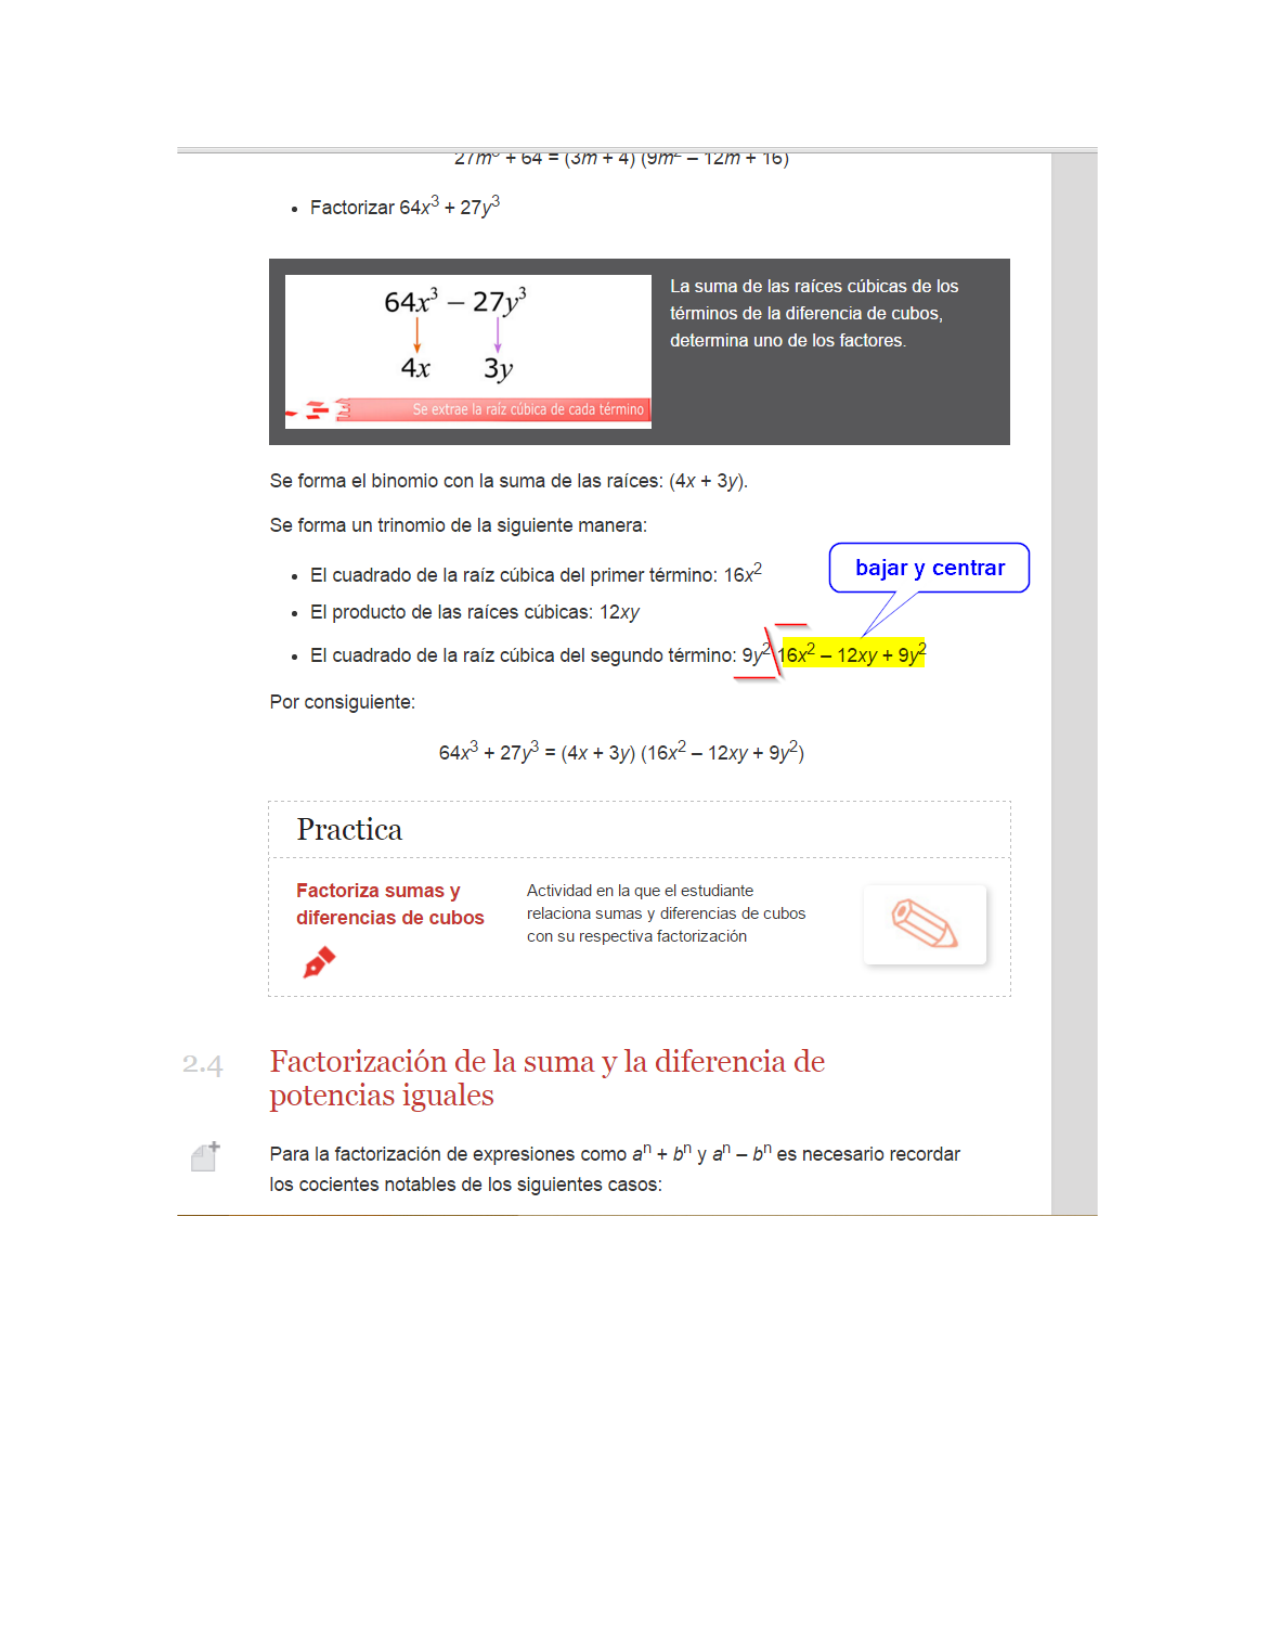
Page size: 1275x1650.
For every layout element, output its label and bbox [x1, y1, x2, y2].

picture [177, 147, 1098, 1216]
